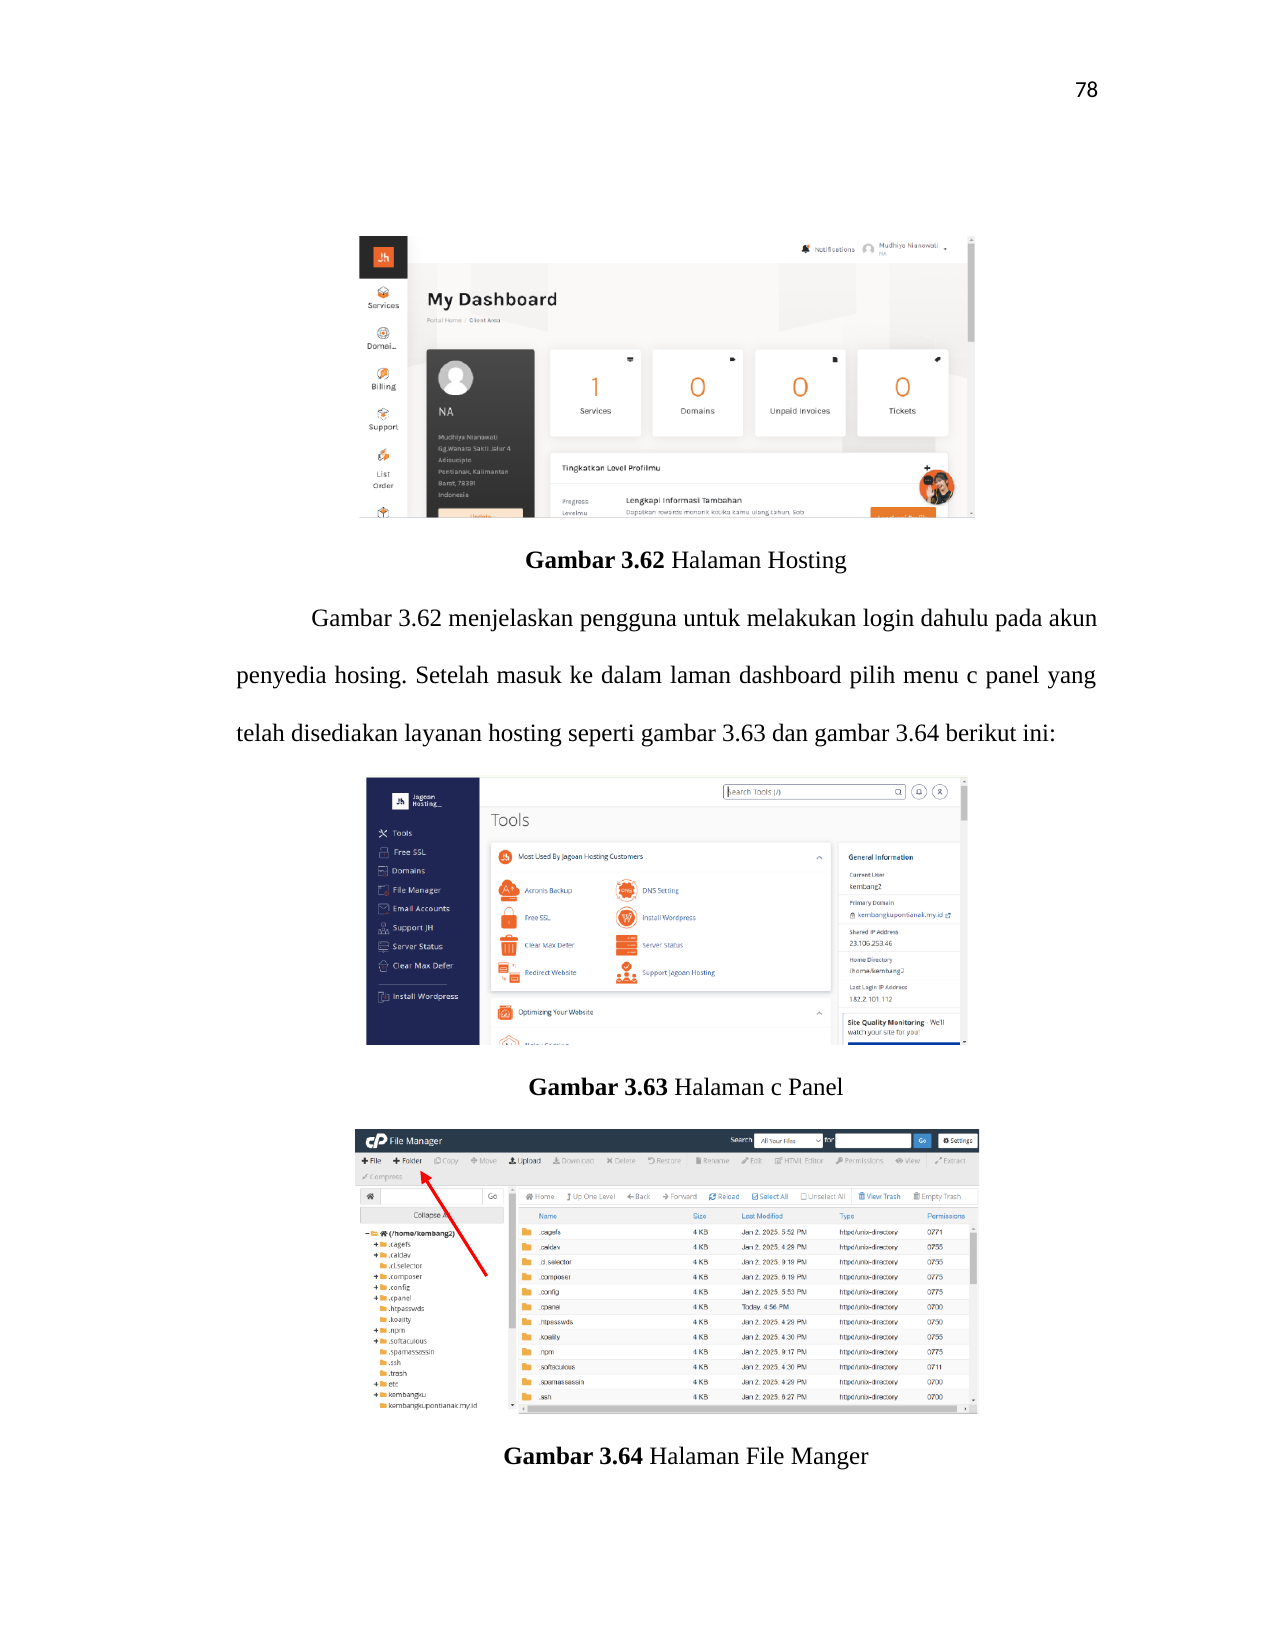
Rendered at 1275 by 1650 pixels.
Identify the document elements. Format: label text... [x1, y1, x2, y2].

list Gambar 3.62 Halaman Hosting [274, 545, 1098, 574]
picture [366, 775, 968, 1045]
list Gambar 3.64 Halaman File Manger [274, 1441, 1098, 1470]
picture [359, 236, 975, 518]
list Gambar 3.63 Halaman c Panel [274, 1072, 1098, 1101]
text Gambar 3.62 menjelaskan pengguna untuk melakukan login dahulu pada akun penyedia hosing. Setelah masuk ke dalam laman dashboard pilih menu c panel yang telah disediakan layanan hosting seperti gambar 3.63 dan gambar 3.64 berikut ini: [236, 603, 1098, 747]
picture [355, 1129, 980, 1414]
